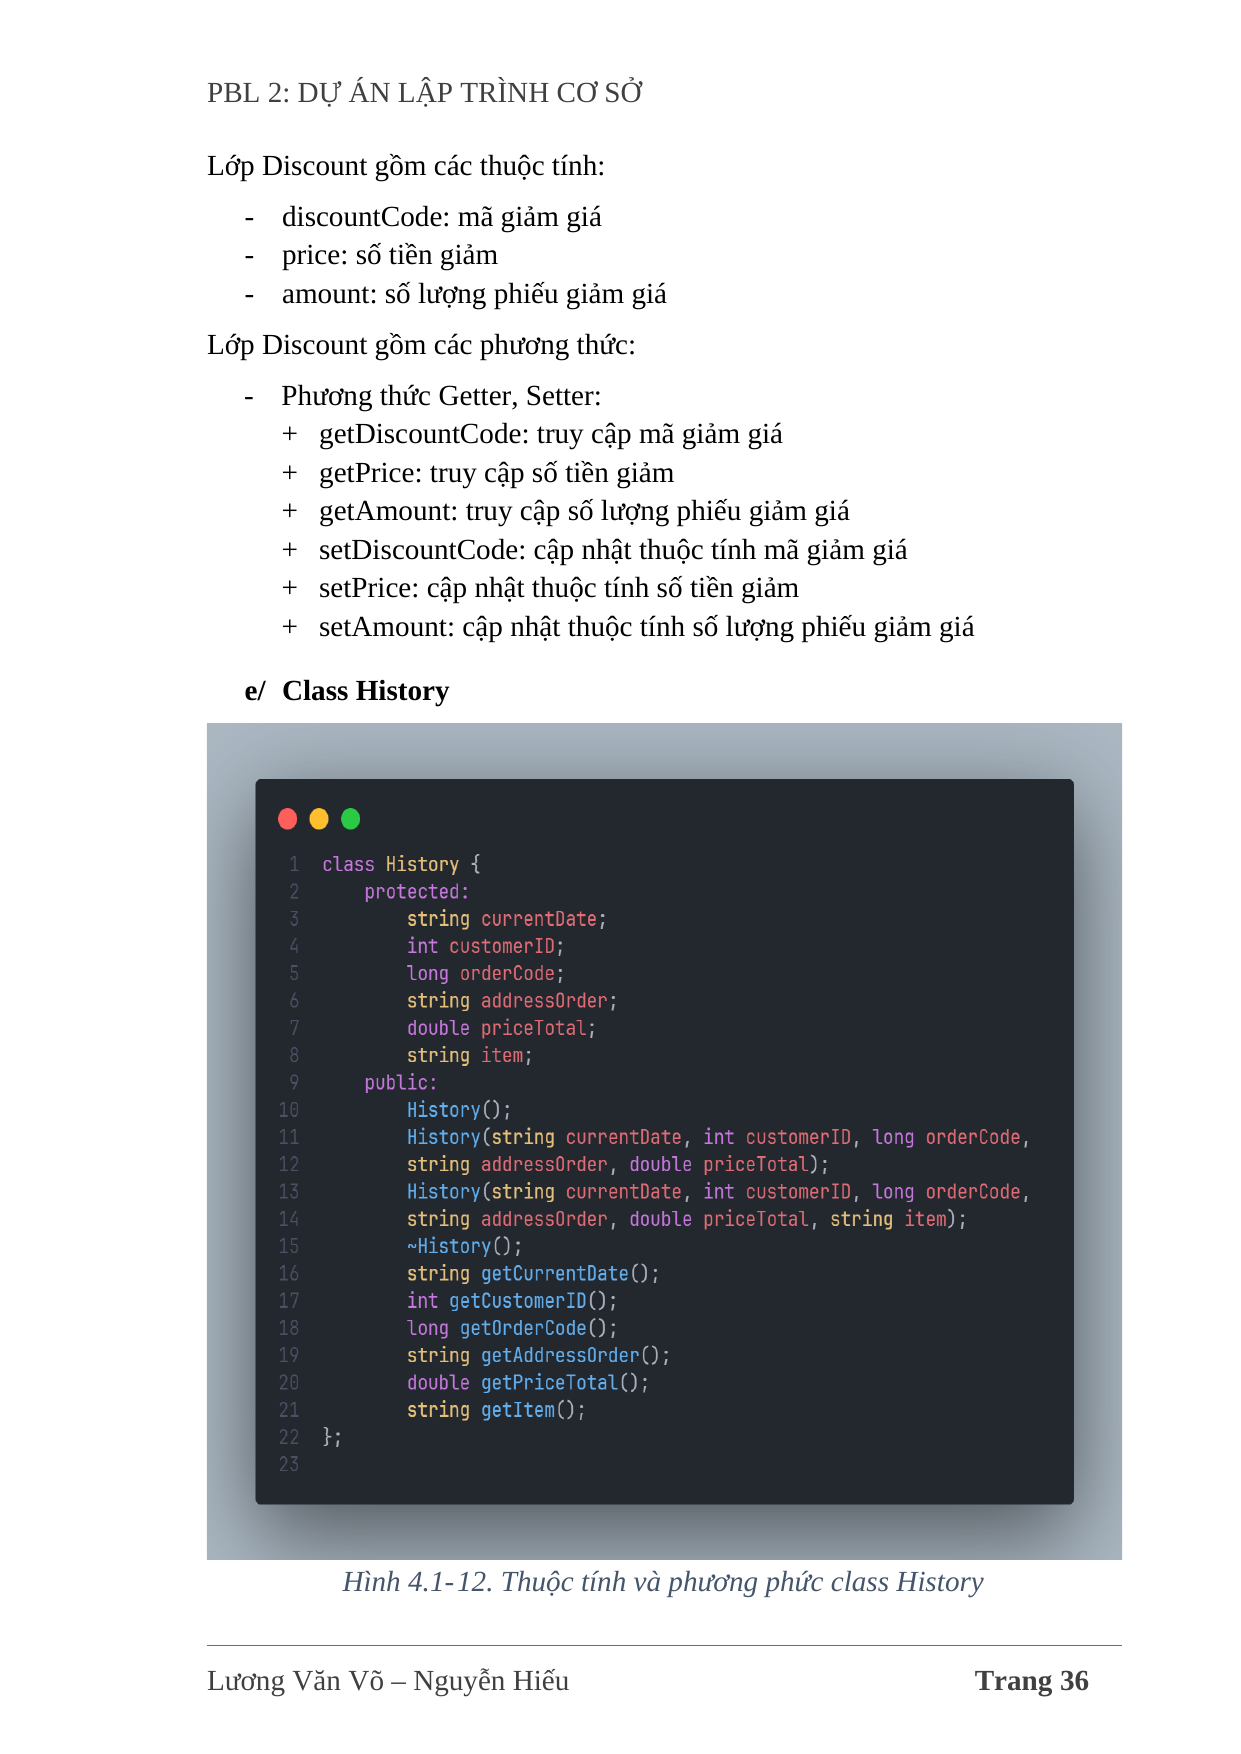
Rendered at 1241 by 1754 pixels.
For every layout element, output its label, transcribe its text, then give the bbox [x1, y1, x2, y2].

subtitle Class History [244, 673, 1122, 706]
list setPrice: cập nhật thuộc tính số tiền giảm [281, 571, 1122, 604]
list getAmount: truy cập số lượng phiếu giảm giá [281, 493, 1122, 527]
list price: số tiền giảm [244, 237, 1122, 271]
list amount: số lượng phiếu giảm giá [244, 276, 1122, 309]
text Lớp Discount gồm các thuộc tính: [207, 148, 1122, 181]
list Phương thức Getter, Setter: [244, 378, 1122, 411]
picture [206, 723, 1123, 1560]
list getPrice: truy cập số tiền giảm [281, 455, 1122, 488]
text Lớp Discount gồm các phương thức: [207, 327, 1122, 360]
list discountCode: mã giảm giá [244, 199, 1122, 232]
list getDiscountCode: truy cập mã giảm giá [281, 416, 1122, 450]
list setDiscountCode: cập nhật thuộc tính mã giảm giá [281, 532, 1122, 566]
list setAmount: cập nhật thuộc tính số lượng phiếu giảm giá [281, 609, 1122, 643]
